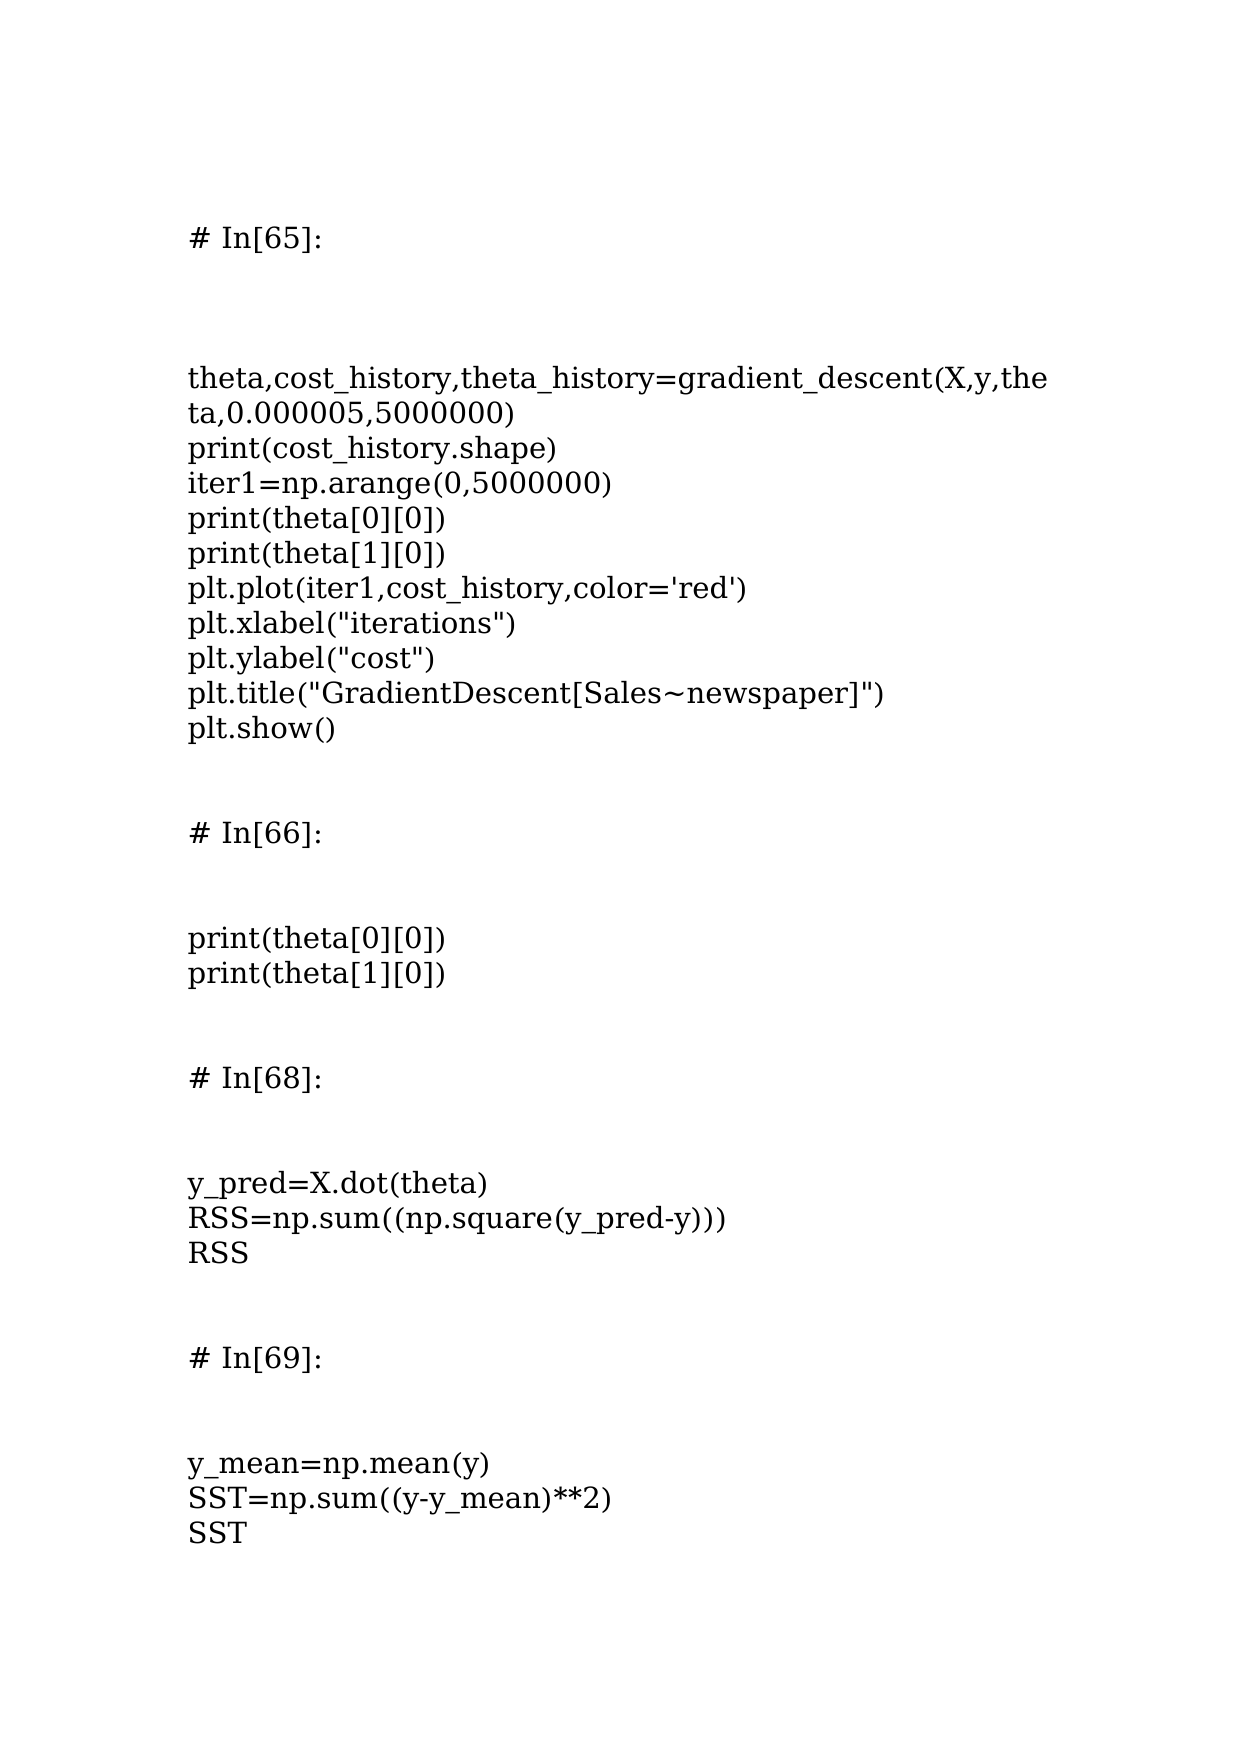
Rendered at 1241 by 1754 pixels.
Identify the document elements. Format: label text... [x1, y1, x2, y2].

text SST [187, 1515, 1053, 1550]
text plt.plot(iter1,cost_history,color='red') [187, 570, 1053, 605]
text # In[66]: [187, 815, 1053, 850]
text SST=np.sum((y-y_mean)**2) [187, 1480, 1053, 1515]
text print(theta[0][0]) [187, 920, 1053, 955]
text RSS [187, 1235, 1053, 1270]
text iter1=np.arange(0,5000000) [187, 465, 1053, 500]
text y_mean=np.mean(y) [187, 1445, 1053, 1480]
text plt.title("GradientDescent[Sales~newspaper]") [187, 675, 1053, 710]
text theta,cost_history,theta_history=gradient_descent(X,y,theta,0.000005,5000000) [187, 360, 1053, 430]
text plt.show() [187, 710, 1053, 745]
text plt.xlabel("iterations") [187, 605, 1053, 640]
text print(theta[1][0]) [187, 955, 1053, 990]
text # In[68]: [187, 1060, 1053, 1095]
text # In[65]: [187, 220, 1053, 255]
text # In[69]: [187, 1340, 1053, 1375]
text print(theta[0][0]) [187, 500, 1053, 535]
text print(cost_history.shape) [187, 430, 1053, 465]
text RSS=np.sum((np.square(y_pred-y))) [187, 1200, 1053, 1235]
text plt.ylabel("cost") [187, 640, 1053, 675]
text print(theta[1][0]) [187, 535, 1053, 570]
text y_pred=X.dot(theta) [187, 1165, 1053, 1200]
